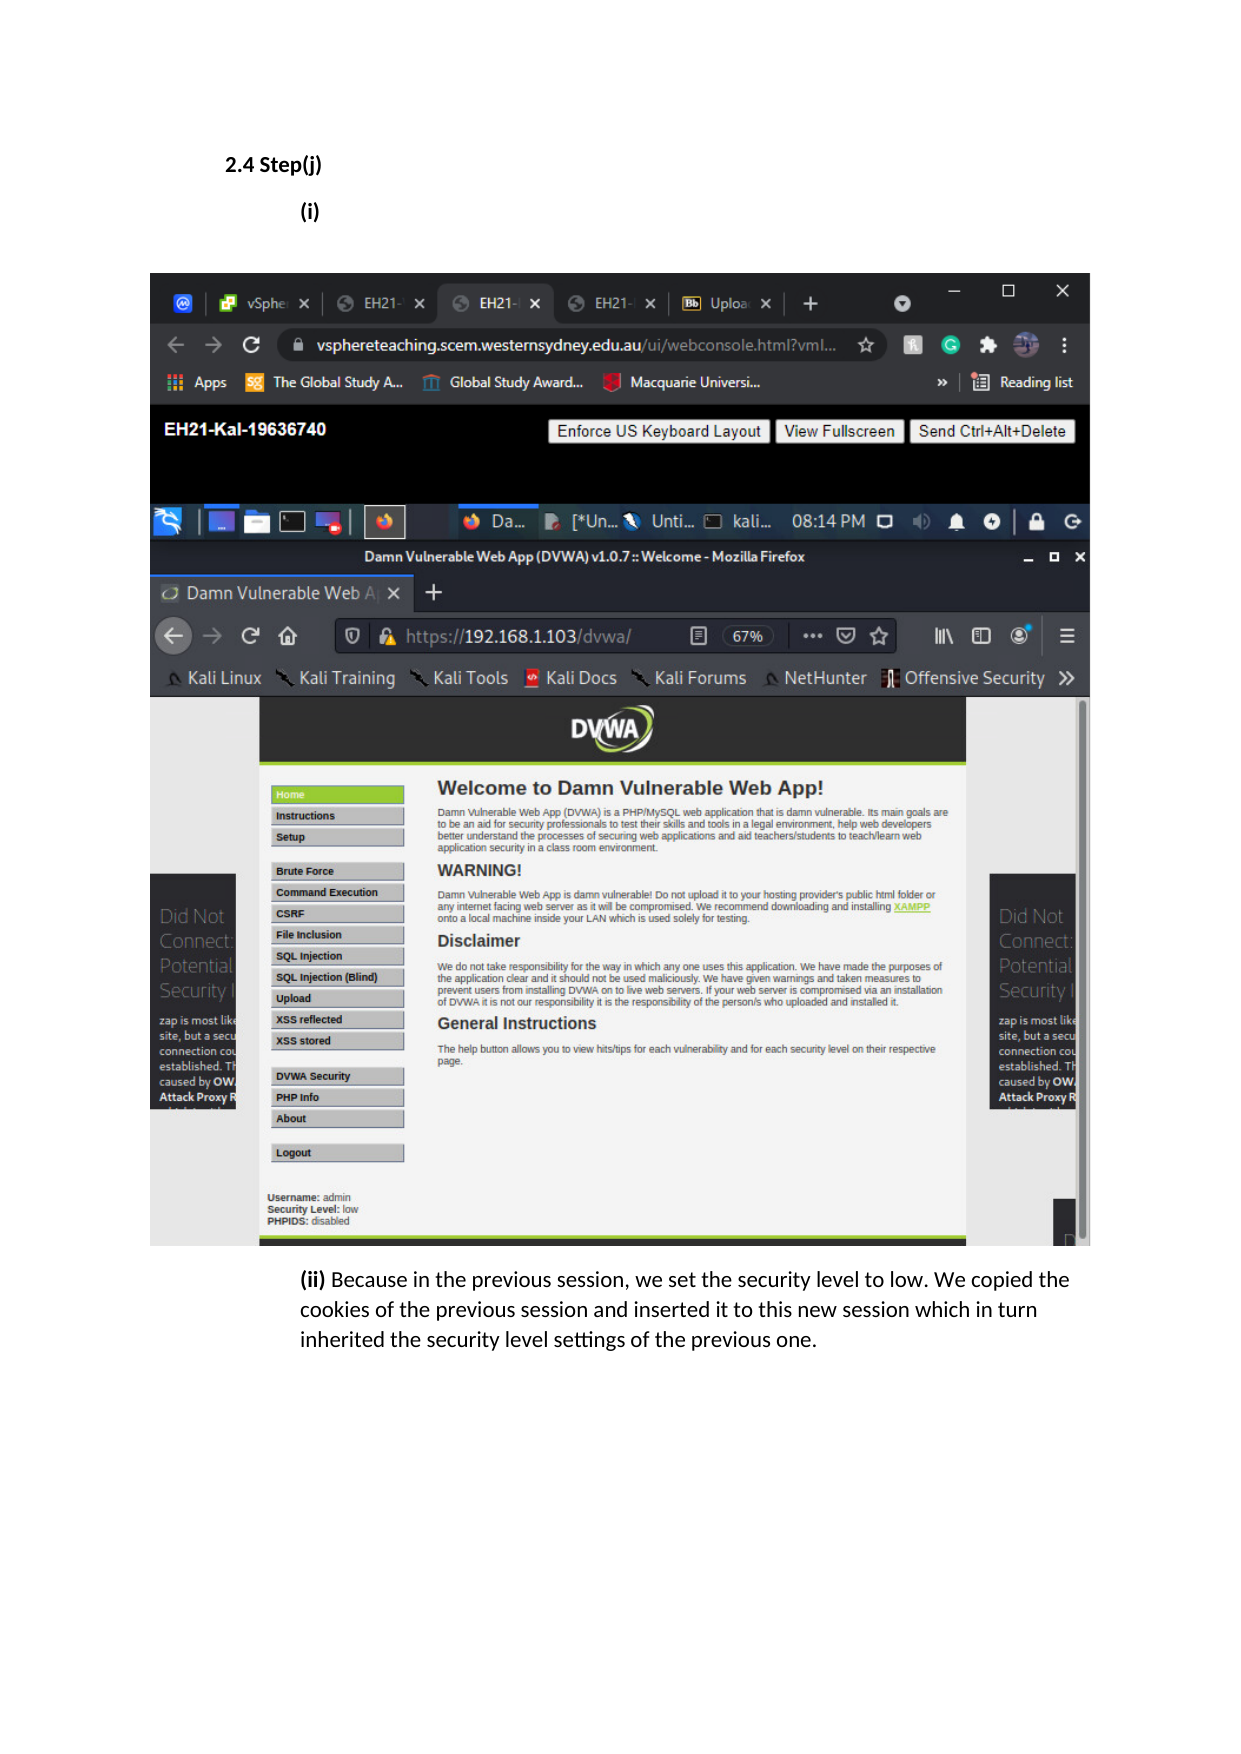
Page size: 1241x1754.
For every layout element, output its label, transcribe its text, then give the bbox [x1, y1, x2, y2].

text 2.4 Step(j) [225, 150, 1090, 178]
picture [150, 273, 1091, 1246]
text (i) [300, 197, 1090, 225]
text (ii) Because in the previous session, we set the security level to low. We copied the cookies of the previous session and inserted it to this new session which in turn inherited the security level settings of the previous one. [300, 1265, 1090, 1353]
